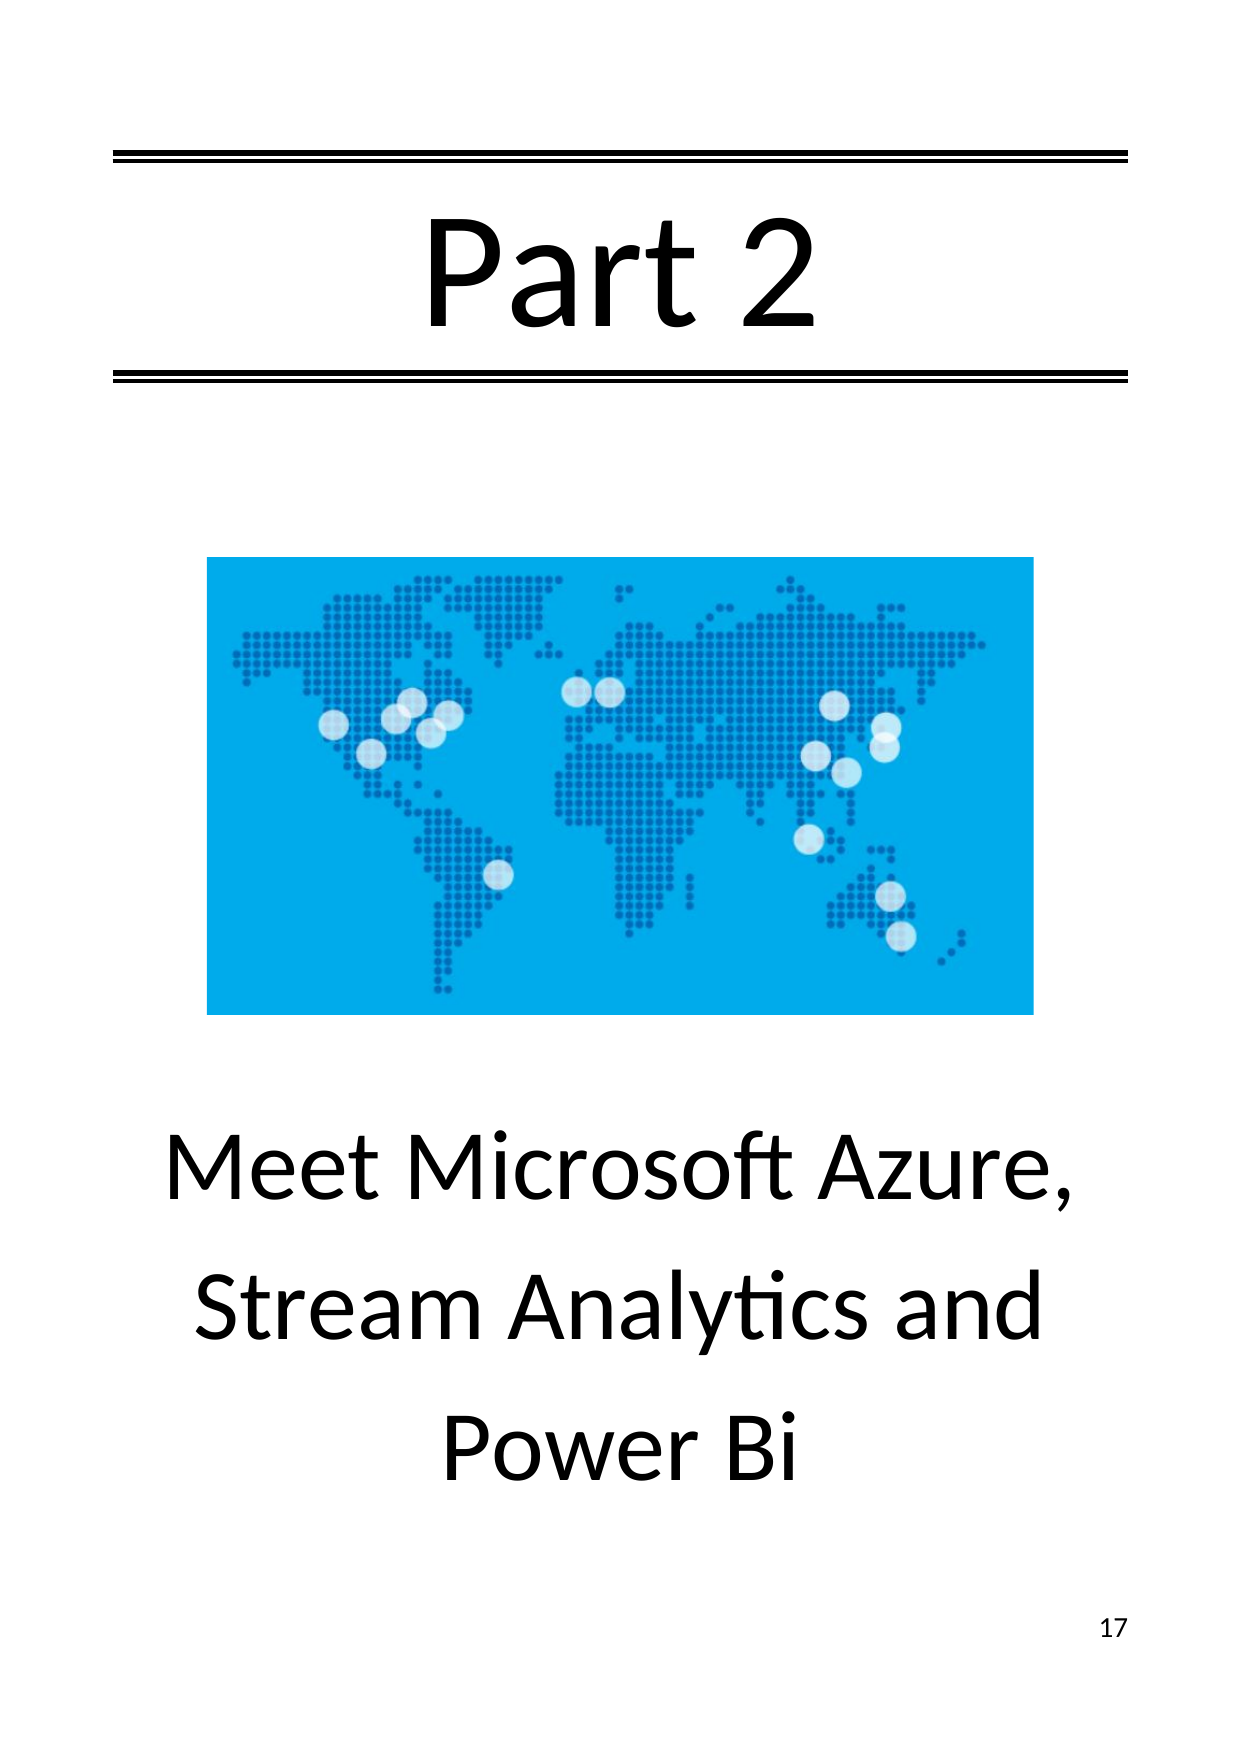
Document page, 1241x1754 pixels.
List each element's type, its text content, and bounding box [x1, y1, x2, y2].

picture [375, 632, 380, 657]
picture [737, 773, 753, 778]
picture [677, 689, 682, 713]
picture [897, 605, 904, 611]
picture [697, 698, 702, 722]
picture [707, 745, 713, 760]
picture [305, 680, 310, 694]
picture [616, 755, 623, 769]
picture [617, 801, 633, 806]
picture [465, 829, 471, 853]
picture [252, 633, 259, 648]
picture [949, 633, 954, 649]
picture [496, 623, 512, 629]
picture [476, 857, 481, 871]
picture [657, 643, 662, 657]
picture [687, 717, 692, 731]
picture [365, 781, 380, 787]
picture [617, 652, 632, 657]
picture [717, 633, 723, 649]
picture [667, 856, 672, 881]
picture [788, 697, 793, 760]
picture [566, 810, 571, 824]
picture [617, 633, 622, 648]
picture [486, 577, 491, 592]
picture [445, 921, 451, 946]
picture [617, 810, 632, 815]
picture [637, 642, 642, 657]
picture [797, 734, 862, 788]
picture [828, 671, 834, 685]
picture [737, 726, 753, 731]
picture [798, 800, 804, 815]
picture [345, 745, 350, 769]
picture [466, 912, 471, 936]
picture [597, 745, 602, 760]
picture [597, 810, 602, 824]
picture [656, 698, 662, 713]
picture [656, 633, 662, 640]
picture [969, 633, 974, 647]
picture [778, 735, 783, 760]
picture [526, 606, 531, 620]
picture [918, 689, 924, 704]
picture [666, 688, 672, 732]
picture [496, 633, 511, 638]
picture [868, 698, 902, 763]
picture [355, 661, 471, 778]
picture [828, 661, 843, 666]
picture [959, 633, 964, 657]
picture [415, 839, 421, 852]
picture [848, 801, 853, 815]
picture [808, 708, 813, 722]
picture [445, 829, 461, 834]
picture [274, 633, 280, 648]
text Meet Microsoft Azure, Stream Analytics and Power Bi [112, 1102, 1128, 1505]
picture [456, 931, 461, 945]
picture [244, 652, 260, 657]
picture [859, 698, 864, 713]
picture [677, 782, 682, 797]
picture [436, 921, 440, 937]
picture [667, 643, 672, 657]
picture [868, 866, 873, 889]
subtitle Part 2 [112, 160, 1128, 383]
picture [415, 586, 422, 602]
picture [244, 661, 259, 667]
picture [264, 633, 269, 649]
picture [486, 642, 491, 657]
picture [758, 744, 763, 760]
picture [808, 689, 813, 704]
picture [587, 745, 592, 760]
picture [496, 596, 511, 601]
picture [667, 735, 672, 760]
picture [747, 698, 753, 712]
picture [486, 605, 491, 629]
picture [737, 754, 753, 759]
picture [325, 661, 340, 667]
picture [466, 856, 471, 881]
picture [607, 828, 612, 843]
picture [445, 950, 450, 973]
picture [917, 633, 924, 648]
picture [496, 577, 512, 583]
picture [365, 614, 370, 629]
picture [697, 745, 702, 760]
picture [626, 623, 632, 639]
picture [657, 801, 663, 815]
picture [798, 642, 803, 657]
picture [793, 819, 825, 855]
picture [536, 577, 542, 592]
picture [436, 866, 441, 880]
picture [738, 633, 753, 638]
picture [707, 698, 713, 713]
picture [886, 921, 916, 955]
picture [728, 698, 732, 713]
picture [868, 698, 873, 714]
picture [587, 809, 591, 824]
picture [415, 623, 421, 638]
picture [758, 632, 763, 648]
picture [496, 643, 501, 657]
picture [426, 633, 431, 647]
picture [778, 698, 783, 722]
picture [909, 652, 924, 657]
picture [567, 727, 572, 740]
picture [697, 633, 702, 657]
picture [626, 755, 632, 769]
picture [455, 587, 461, 601]
picture [425, 577, 431, 601]
picture [788, 764, 793, 787]
picture [625, 642, 632, 648]
picture [768, 698, 773, 713]
picture [285, 633, 289, 648]
picture [295, 634, 300, 657]
picture [616, 726, 622, 741]
picture [617, 894, 632, 899]
picture [425, 847, 431, 871]
picture [375, 605, 380, 629]
picture [426, 661, 431, 676]
picture [335, 596, 340, 610]
picture [758, 698, 763, 732]
picture [365, 642, 370, 657]
picture [637, 865, 642, 881]
picture [677, 818, 682, 843]
picture [867, 875, 906, 918]
picture [616, 587, 622, 601]
picture [325, 633, 340, 638]
picture [828, 912, 843, 918]
picture [325, 689, 340, 695]
picture [556, 801, 562, 815]
picture [577, 809, 581, 825]
picture [385, 661, 390, 676]
picture [616, 773, 633, 778]
picture [677, 745, 682, 760]
picture [561, 661, 632, 731]
picture [879, 921, 884, 937]
picture [405, 800, 410, 815]
picture [576, 735, 581, 769]
picture [788, 605, 793, 620]
picture [606, 781, 612, 788]
picture [616, 829, 632, 834]
picture [345, 605, 350, 620]
picture [788, 632, 793, 657]
picture [656, 773, 672, 778]
picture [318, 698, 351, 750]
picture [707, 764, 712, 778]
picture [617, 857, 632, 861]
picture [666, 801, 672, 843]
picture [304, 642, 310, 649]
picture [325, 624, 340, 629]
picture [838, 792, 853, 798]
picture [687, 698, 692, 714]
picture [445, 818, 451, 825]
picture [797, 773, 803, 787]
picture [828, 615, 834, 629]
picture [717, 698, 722, 712]
picture [717, 744, 723, 760]
picture [818, 681, 854, 722]
picture [848, 642, 854, 657]
picture [627, 922, 632, 936]
picture [838, 838, 843, 852]
picture [687, 745, 692, 760]
picture [939, 633, 944, 648]
picture [516, 633, 531, 639]
picture [465, 605, 481, 611]
picture [798, 698, 803, 723]
picture [828, 633, 844, 638]
picture [365, 698, 370, 723]
picture [909, 903, 913, 918]
picture [868, 633, 873, 657]
picture [828, 903, 844, 908]
picture [244, 671, 249, 685]
picture [476, 847, 514, 891]
picture [436, 968, 440, 984]
picture [436, 987, 450, 992]
picture [657, 818, 662, 844]
picture [657, 894, 662, 908]
picture [797, 605, 803, 629]
picture [445, 633, 451, 647]
picture [617, 903, 632, 908]
picture [677, 643, 682, 657]
picture [656, 857, 662, 881]
picture [476, 615, 481, 629]
